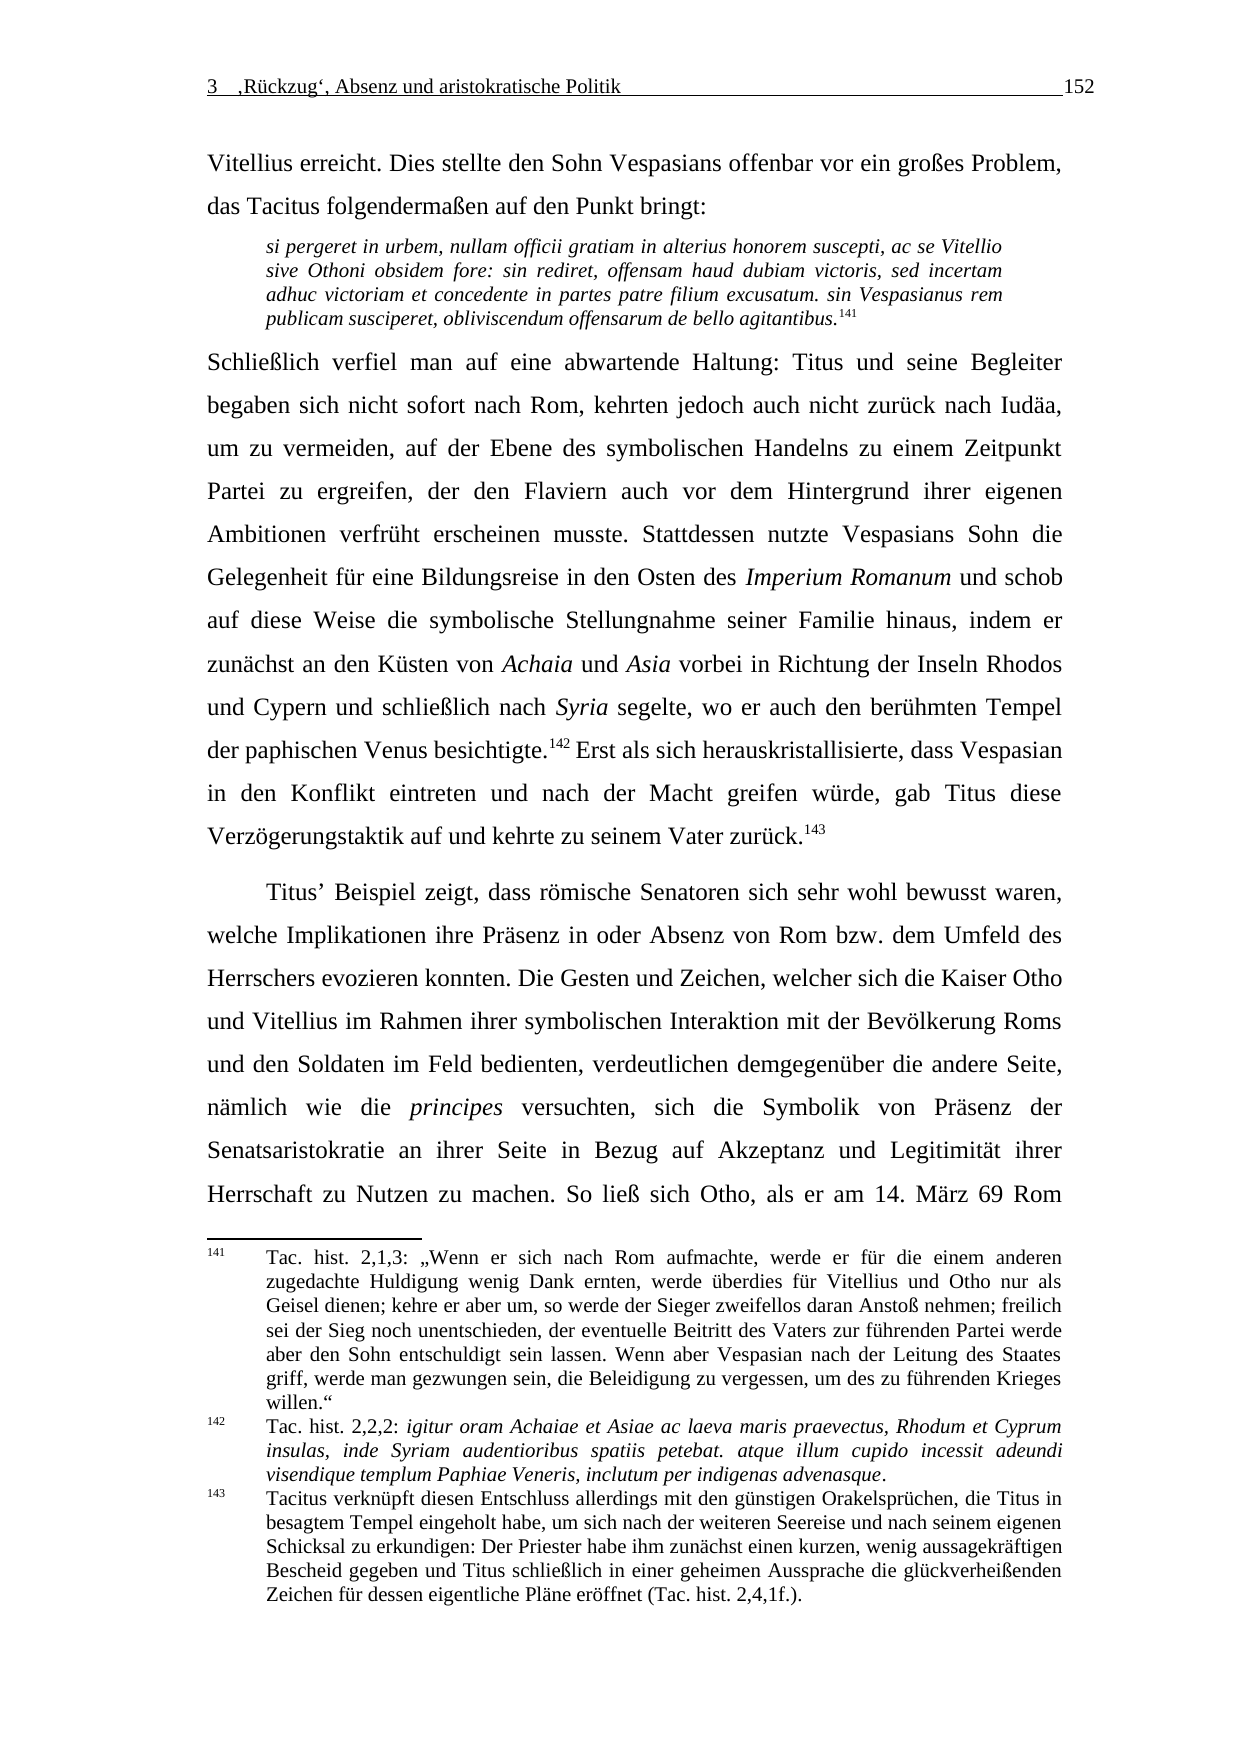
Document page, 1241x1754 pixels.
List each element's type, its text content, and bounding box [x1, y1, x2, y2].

text Schließlich verfiel man auf eine abwartende Haltung: Titus und seine Begleiter begaben sich nicht sofort nach Rom, kehrten jedoch auch nicht zurück nach Iudäa, um zu vermeiden, auf der Ebene des symbolischen Handelns zu einem Zeitpunkt Partei zu ergreifen, der den Flaviern auch vor dem Hintergrund ihrer eigenen Ambitionen verfrüht erscheinen musste. Stattdessen nutzte Vespasians Sohn die Gelegenheit für eine Bildungsreise in den Osten des Imperium Romanum und schob auf diese Weise die symbolische Stellungnahme seiner Familie hinaus, indem er zunächst an den Küsten von Achaia und Asia vorbei in Richtung der Inseln Rhodos und Cypern und schließlich nach Syria segelte, wo er auch den berühmten Tempel der paphischen Venus besichtigte. Erst als sich herauskristallisierte, dass Vespasian in den Konflikt eintreten und nach der Macht greifen würde, gab Titus diese Verzögerungstaktik auf und kehrte zu seinem Vater zurück. [207, 347, 1063, 850]
text Titus’ Beispiel zeigt, dass römische Senatoren sich sehr wohl bewusst waren, welche Implikationen ihre Präsenz in oder Absenz von Rom bzw. dem Umfeld des Herrschers evozieren konnten. Die Gesten und Zeichen, welcher sich die Kaiser Otho und Vitellius im Rahmen ihrer symbolischen Interaktion mit der Bevölkerung Roms und den Soldaten im Feld bedienten, verdeutlichen demgegenüber die andere Seite, nämlich wie die principes versuchten, sich die Symbolik von Präsenz der Senatsaristokratie an ihrer Seite in Bezug auf Akzeptanz und Legitimität ihrer Herrschaft zu Nutzen zu machen. So ließ sich Otho, als er am 14. März 69 Rom verließ, um gegen die Vitellianer ins Feld zu ziehen, von zahlreichen angesehenen Männern begleiten; den Zweck der Maßnahme verdeutlicht auch die von Otho einberufene contio, die seinem Auszug aus der Stadt vorausging und in der der Kaiser in einer Rede die maiestetas urbis und den consensus populi ac senatus pro se gerühmte habe, wie Tacitus berichtet. Die ihn begleitenden Senatoren und Ritter fanden sich jedoch wenig später in einer unangenehmen Lage wieder, als nach der Ersten Schlacht bei Bedriacum Mitte April Othos Niederlage nicht mehr abzuwenden war. Der Kaiser versuchte, diesem Problem aktiv zu begegnen, was ihm die antiken Autoren – bei aller Kritik, die sie sonst an Neros Gefolgsmann üben – durchaus zugute halten: Otho selbst entschloss sich zum Selbstmord, doch schickte er vorher seine unmittelbare Begleitung fort, um sie in Sicherheit zu bringen; ferner vernichtete Otho Korrespondenz, welche die Flüchtenden kompromittiert hätte. [207, 877, 1063, 1207]
text si pergeret in urbem, nullam officii gratiam in alterius honorem suscepti, ac se Vitellio sive Othoni obsidem fore: sin rediret, offensam haud dubiam victoris, sed incertam adhuc victoriam et concedente in partes patre filium excusatum. sin Vespasianus rem publicam susciperet, obliviscendum offensarum de bello agitantibus. [266, 234, 1004, 330]
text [207, 148, 1063, 219]
